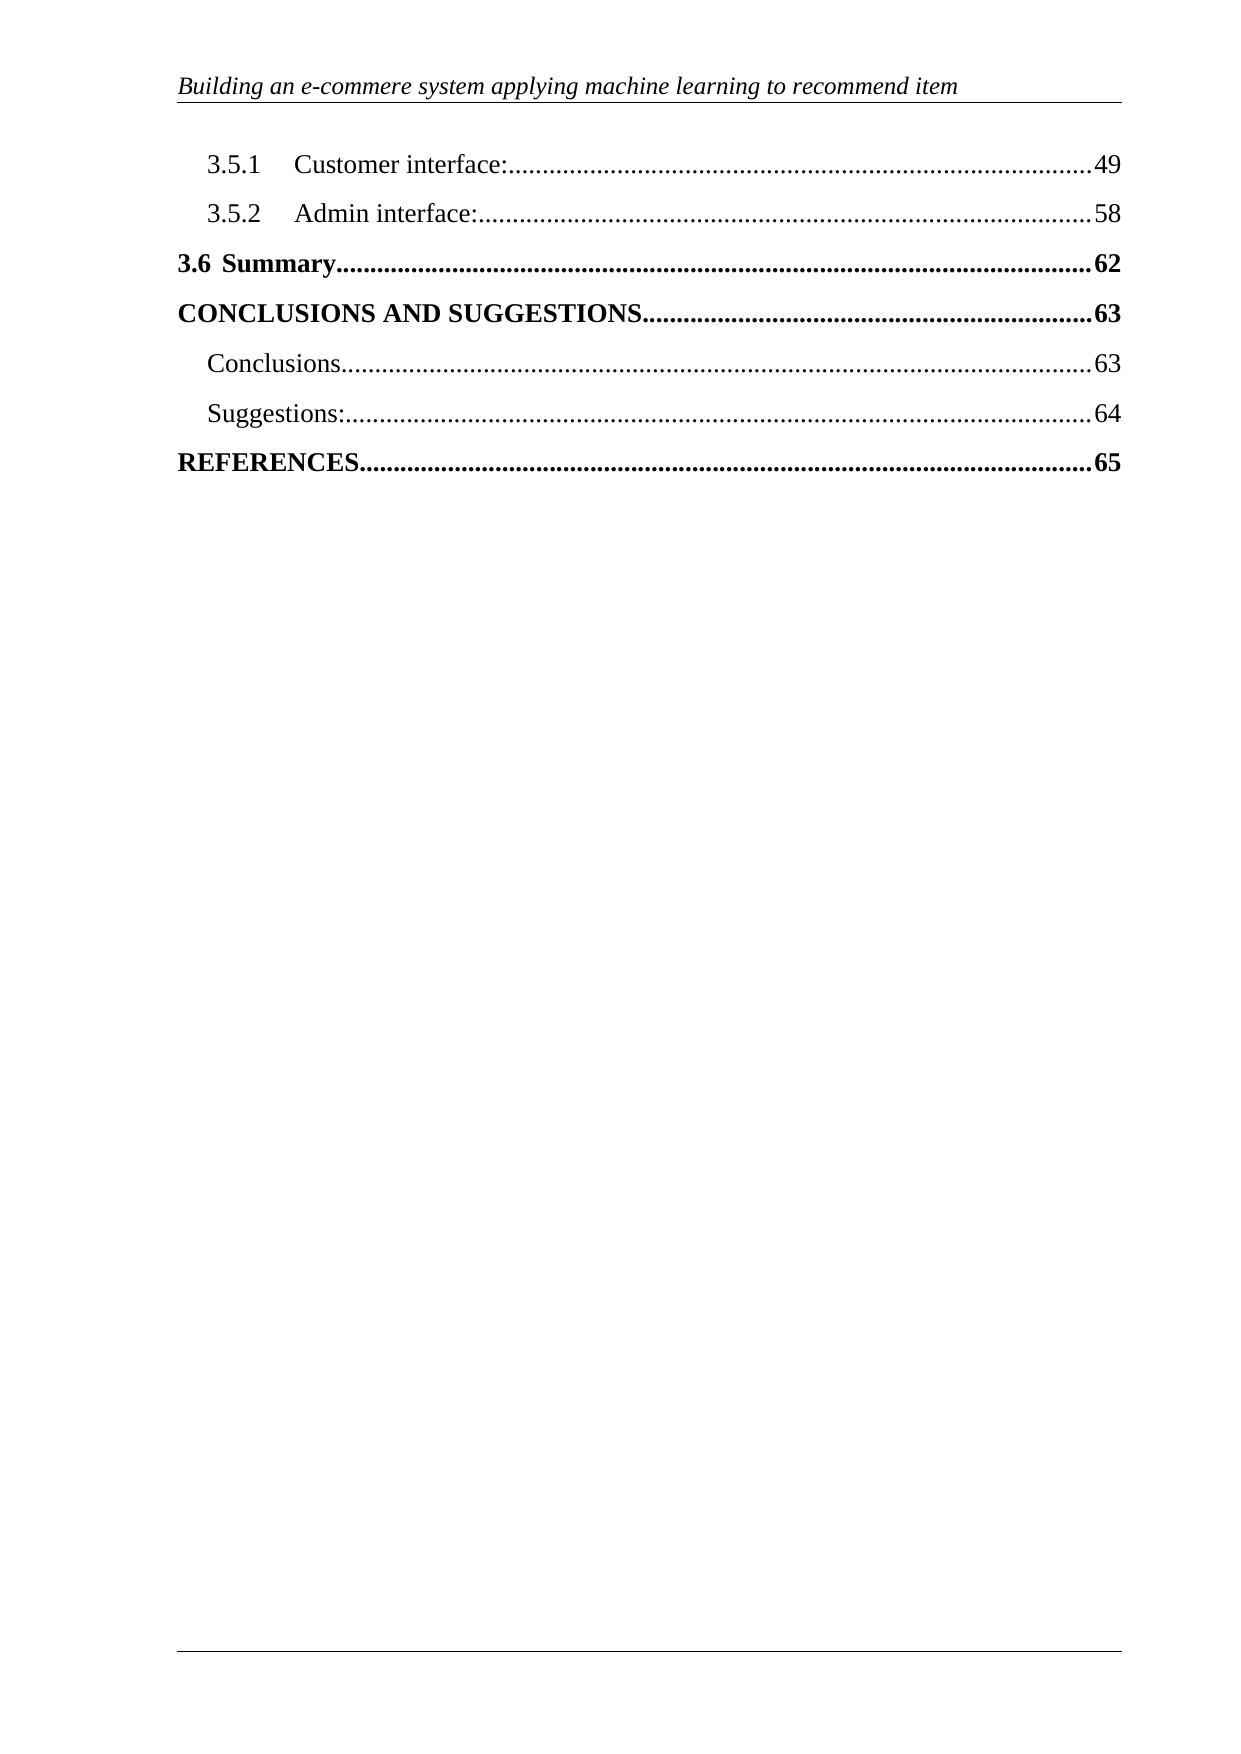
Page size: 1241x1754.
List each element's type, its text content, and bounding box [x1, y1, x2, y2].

text REFERENCES 65 [177, 446, 1122, 478]
text 3.5.1 Customer interface: 49 [207, 148, 1122, 179]
text CONCLUSIONS AND SUGGESTIONS 63 [177, 297, 1122, 328]
text 3.5.2 Admin interface: 58 [207, 197, 1122, 229]
text Conclusions 63 [207, 347, 1122, 378]
text 3.6 Summary 62 [177, 247, 1122, 278]
text Suggestions: 64 [207, 397, 1122, 428]
